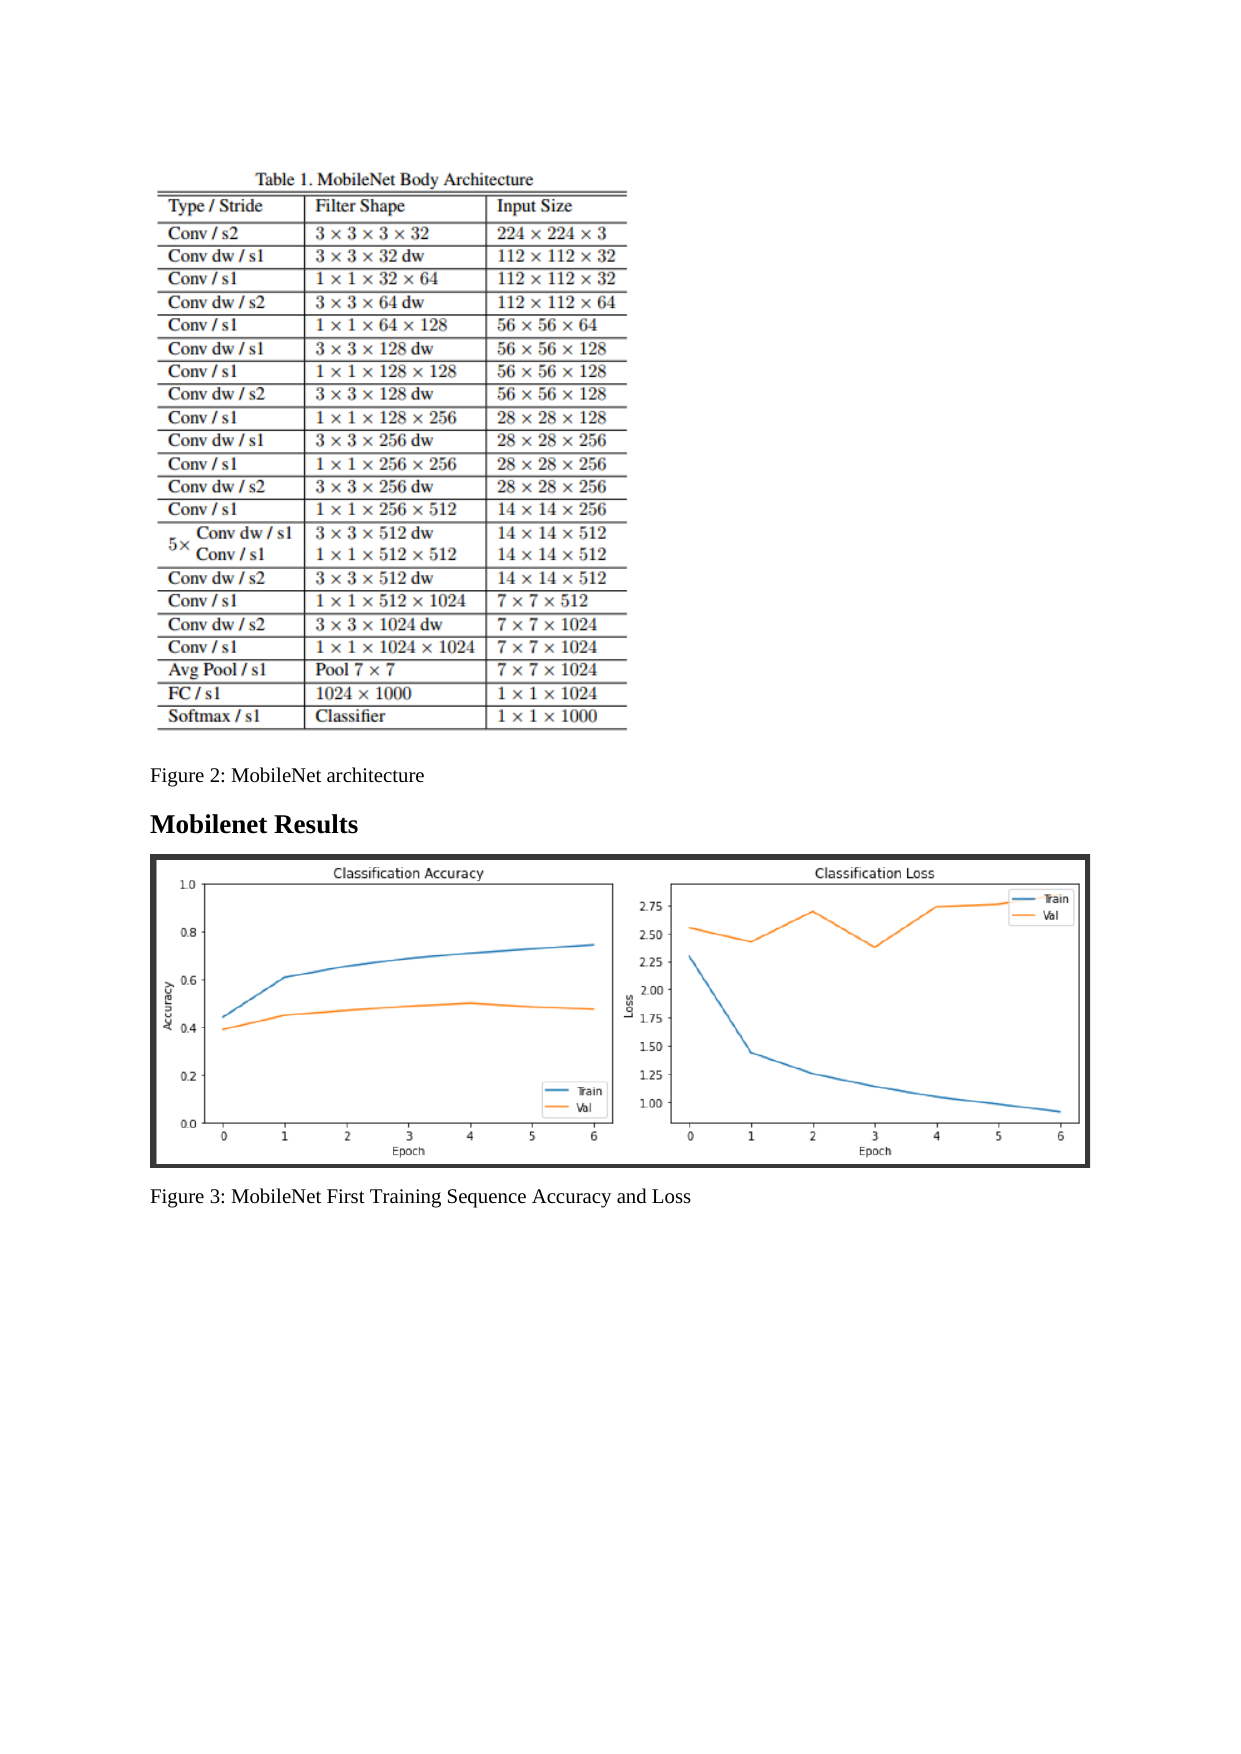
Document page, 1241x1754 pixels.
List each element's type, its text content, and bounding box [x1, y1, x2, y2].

picture [150, 150, 642, 747]
text Figure 3: MobileNet First Training Sequence Accuracy and Loss [150, 1184, 1090, 1208]
text Figure 2: MobileNet architecture [150, 763, 1090, 787]
picture [150, 854, 1091, 1168]
subtitle Mobilenet Results [150, 808, 1090, 839]
